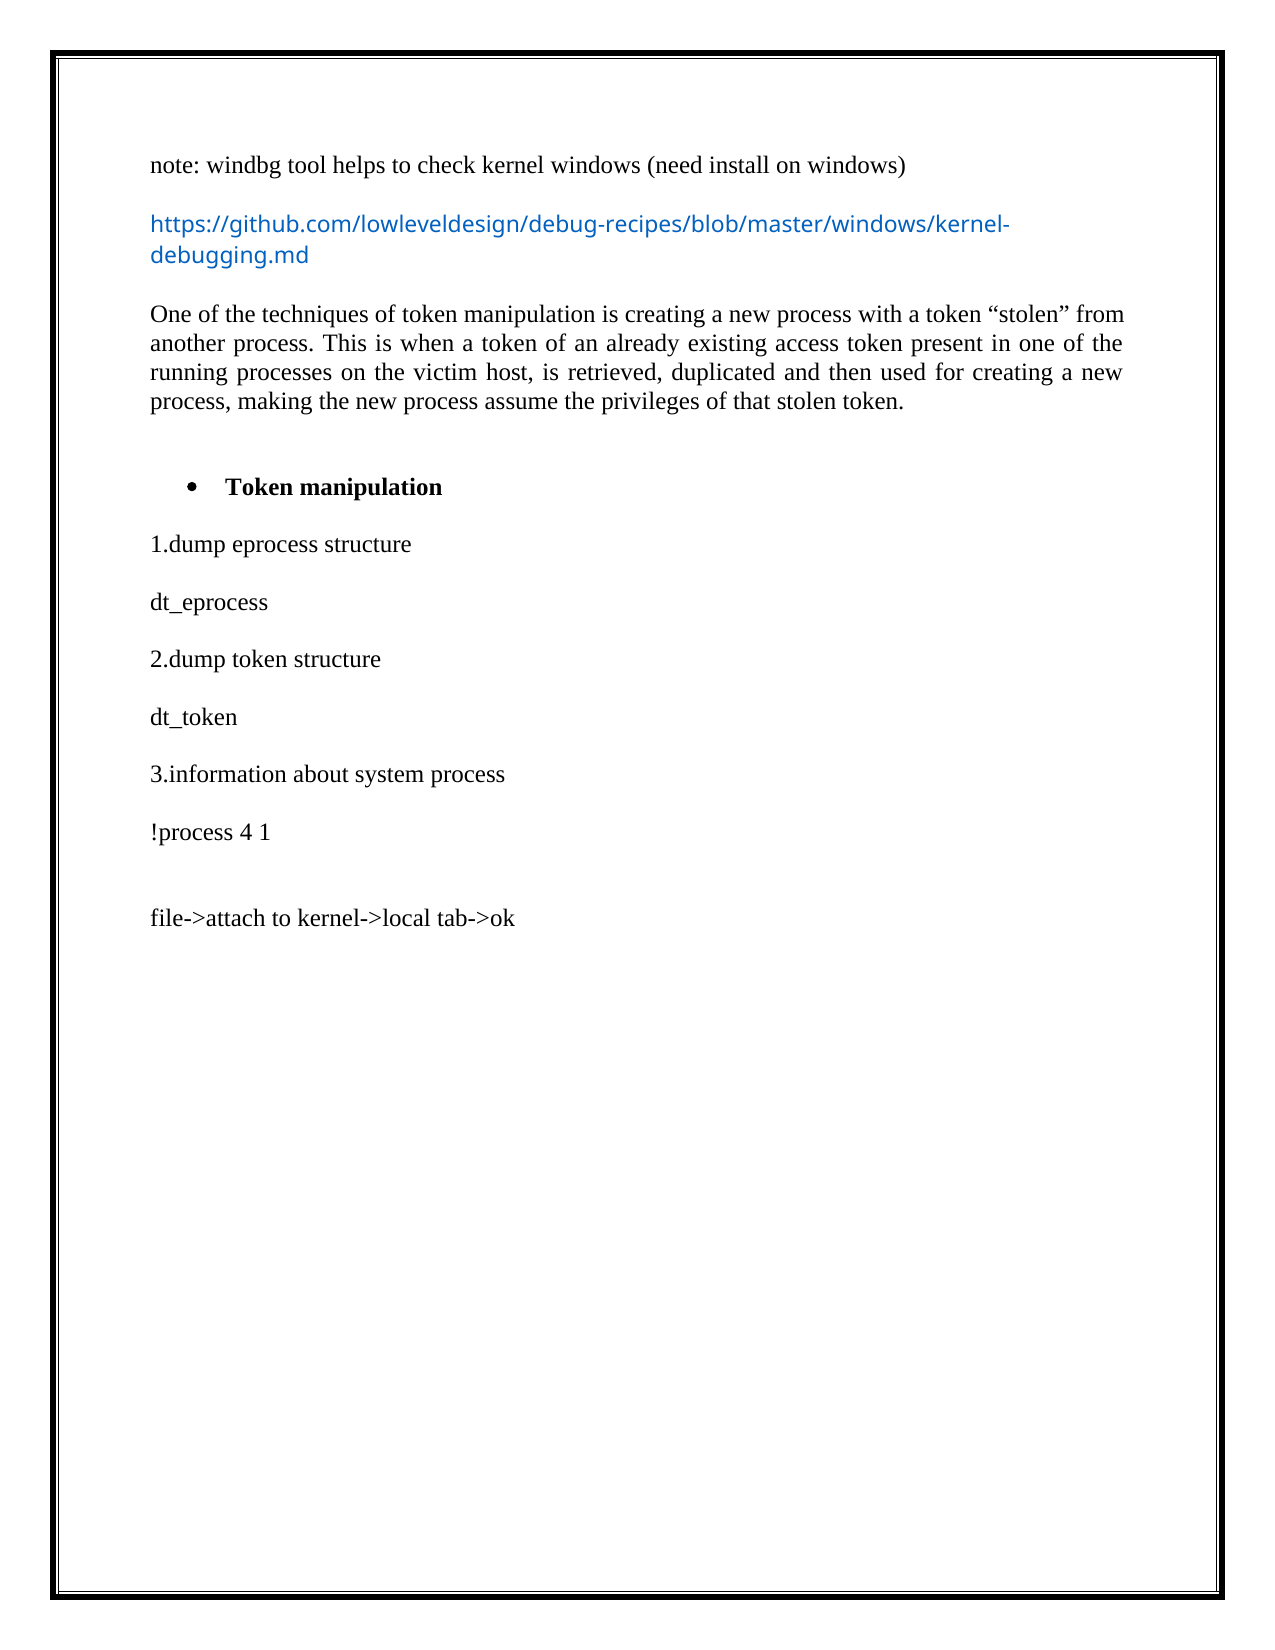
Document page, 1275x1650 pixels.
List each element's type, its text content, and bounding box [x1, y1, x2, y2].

text 3.information about system process [150, 759, 1125, 788]
text dt_eprocess [150, 587, 1125, 616]
text !process 4 1 [150, 817, 1125, 846]
text 2.dump token structure [150, 644, 1125, 673]
text file->attach to kernel->local tab->ok [150, 903, 1125, 932]
list Token manipulation [187, 472, 1125, 501]
text dt_token [150, 702, 1125, 731]
text One of the techniques of token manipulation is creating a new process with a token “stolen” from another process. This is when a token of an already existing access token present in one of the running processes on the victim host, is retrieved, duplicated and then used for creating a new process, making the new process assume the privileges of that stolen token. [150, 299, 1125, 414]
text https://github.com/lowleveldesign/debug-recipes/blob/master/windows/kernel-debugging.md [150, 208, 1125, 270]
text note: windbg tool helps to check kernel windows (need install on windows) [150, 150, 1125, 179]
text 1.dump eprocess structure [150, 529, 1125, 558]
